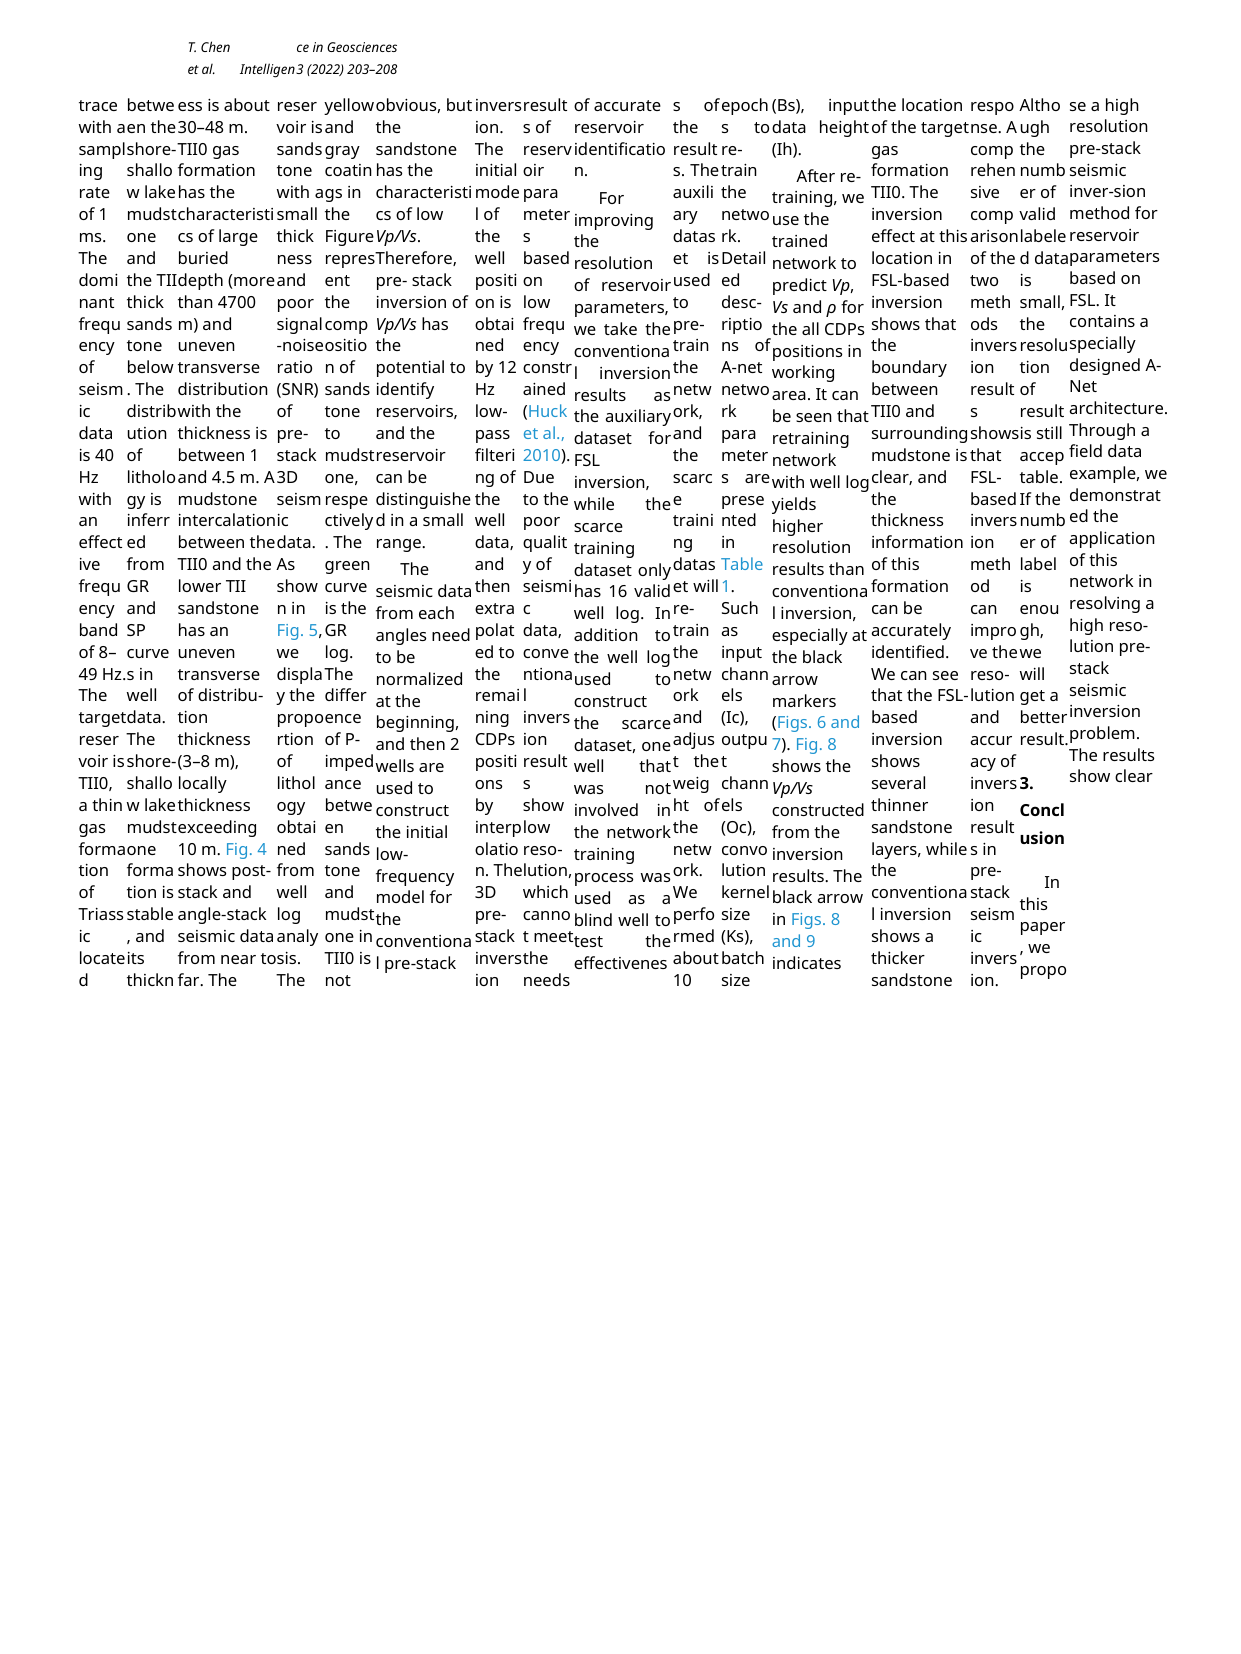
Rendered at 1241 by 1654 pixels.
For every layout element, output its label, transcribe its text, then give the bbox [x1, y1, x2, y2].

text T. Chen et al. Artificial Intelligence in Geosciences 3 (2022) 203–208 [187, 35, 405, 79]
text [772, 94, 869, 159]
text In this paper, we propose a high resolution pre-stack seismic inver-sion method for reservoir parameters based on FSL. It contains a specially designed A-Net architecture. Through a field data example, we demonstrated the application of this network in resolving a high reso-lution pre-stack seismic inversion problem. The results show clear [1069, 94, 1169, 787]
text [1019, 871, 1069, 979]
text 3. Conclusion [1019, 768, 1069, 849]
text For improving the resolution of reservoir parameters, we take the conventional inversion results as the auxiliary dataset for FSL inversion, while the scarce training dataset only has 16 valid well log. In addition to the well log used to construct the scarce dataset, one well that was not involved in the network training process was used as a blind well to test the effectiveness of the results. The auxiliary dataset is used to pre-train the network, and the scarce training dataset will re-train the network and adjust the weight of the network. We performed about 10 epochs to re-train the network. Detailed desc-riptions of A-net network parameters are presented in Table 1. Such as input channels (Ic), output channels (Oc), convolution kernel size (Ks), batch size (Bs), input data height (Ih). [573, 187, 671, 974]
text trace with a sampling rate of 1 ms. The dominant frequency of seismic data is 40 Hz with an effective frequency band of 8–49 Hz. The target reservoir is TII0, a thin gas formation of Triassic located between the shore-shallow lake mudstone and the TII thick sandstone below. The distribution of lithology is inferred from GR and SP curves in well data. The shore-shallow lake mudstone formation is stable, and its thickness is about 30–48 m. TII0 gas formation has the characteristics of large buried depth (more than 4700 m) and uneven transverse distribution with the thickness is between 1 and 4.5 m. A mudstone intercalation between the TII0 and the lower TII sandstone has an uneven transverse of distribu-tion thickness (3–8 m), locally thickness exceeding 10 m. Fig. 4 shows post-stack and angle-stack seismic data from near to far. The reservoir is sandstone with a small thickness and poor signal-noise ratio (SNR) of pre-stack 3D seismic data. As shown in Fig. 5, we display the proportion of lithology obtained from well log analysis. The yellow and gray coatings in the Figure represent the composition of sandstone to mudstone, respectively. The green curve is the GR log. The difference of P-impedance between sandstone and mudstone in TII0 is not obvious, but the sandstone has the characteristics of low Vp/Vs. Therefore, pre- stack inversion of Vp/Vs has the potential to identify reservoirs, and the reservoir can be distinguished in a small range. [78, 94, 474, 991]
text After re-training, we use the trained network to predict Vp, Vs and ρ for the all CDPs positions in working area. It can be seen that retraining network with well log yields higher resolution results than conventional inversion, especially at the black arrow markers (Figs. 6 and 7). Fig. 8 shows the Vp/Vs constructed from the inversion results. The black arrow in Figs. 8 and 9 indicates the location of the target gas formation TII0. The inversion effect at this location in FSL-based inversion shows that the boundary between TII0 and surrounding mudstone is clear, and the thickness information of this formation can be accurately identified. We can see that the FSL-based inversion shows several thinner sandstone layers, while the conventional inversion shows a thicker sandstone response. A comprehensive comparison of the two methods inversion results shows that FSL-based inversion method can improve the reso-lution and accuracy of inversion results in pre-stack seismic inversion. Although the number of valid labeled data is small, the resolution of result is still acceptable. If the number of label is enough, we will get a better result. [772, 94, 1069, 991]
text The seismic data from each angles need to be normalized at the beginning, and then 2 wells are used to construct the initial low- frequency model for the conventional pre-stack inversion. The initial model of the well position is obtained by 12 Hz low-pass filtering of the well data, and then extrapolated to the remaining CDPs positions by interpolation. The 3D pre-stack inversion results of reservoir parameters based on low frequency constrained (Huck et al., 2010). Due to the poor quality of seismic data, conventional inversion results show low reso-lution, which cannot meet the needs of accurate reservoir identification. [375, 94, 673, 991]
